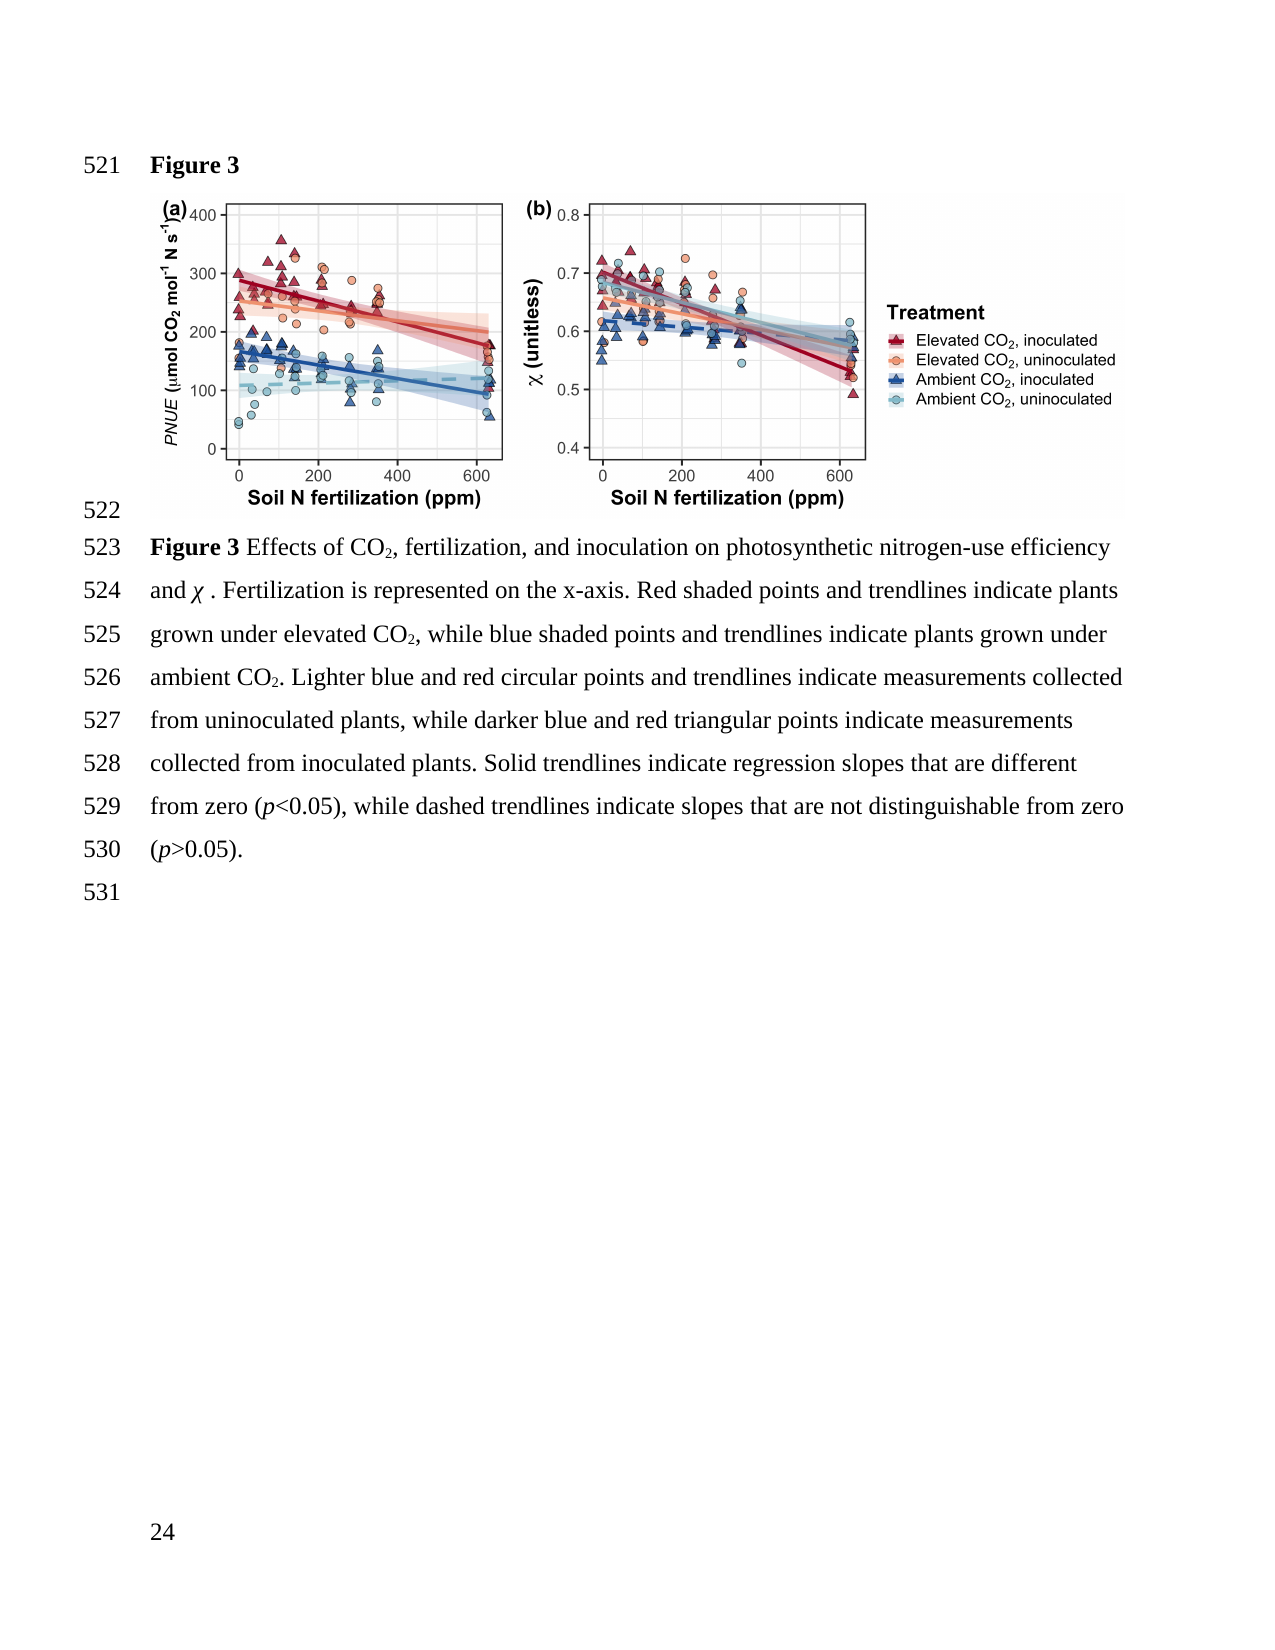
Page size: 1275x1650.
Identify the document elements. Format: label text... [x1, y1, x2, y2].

picture [150, 193, 1125, 519]
text Figure 3 Effects of CO2, fertilization, and inoculation on photosynthetic nitrogen-use efficiency and χ . Fertilization is represented on the x-axis. Red shaded points and trendlines indicate plants grown under elevated CO2, while blue shaded points and trendlines indicate plants grown under ambient CO2. Lighter blue and red circular points and trendlines indicate measurements collected from uninoculated plants, while darker blue and red triangular points indicate measurements collected from inoculated plants. Solid trendlines indicate regression slopes that are different from zero (p<0.05), while dashed trendlines indicate slopes that are not distinguishable from zero (p>0.05). [150, 532, 1125, 863]
text Figure 3 [150, 150, 1125, 179]
